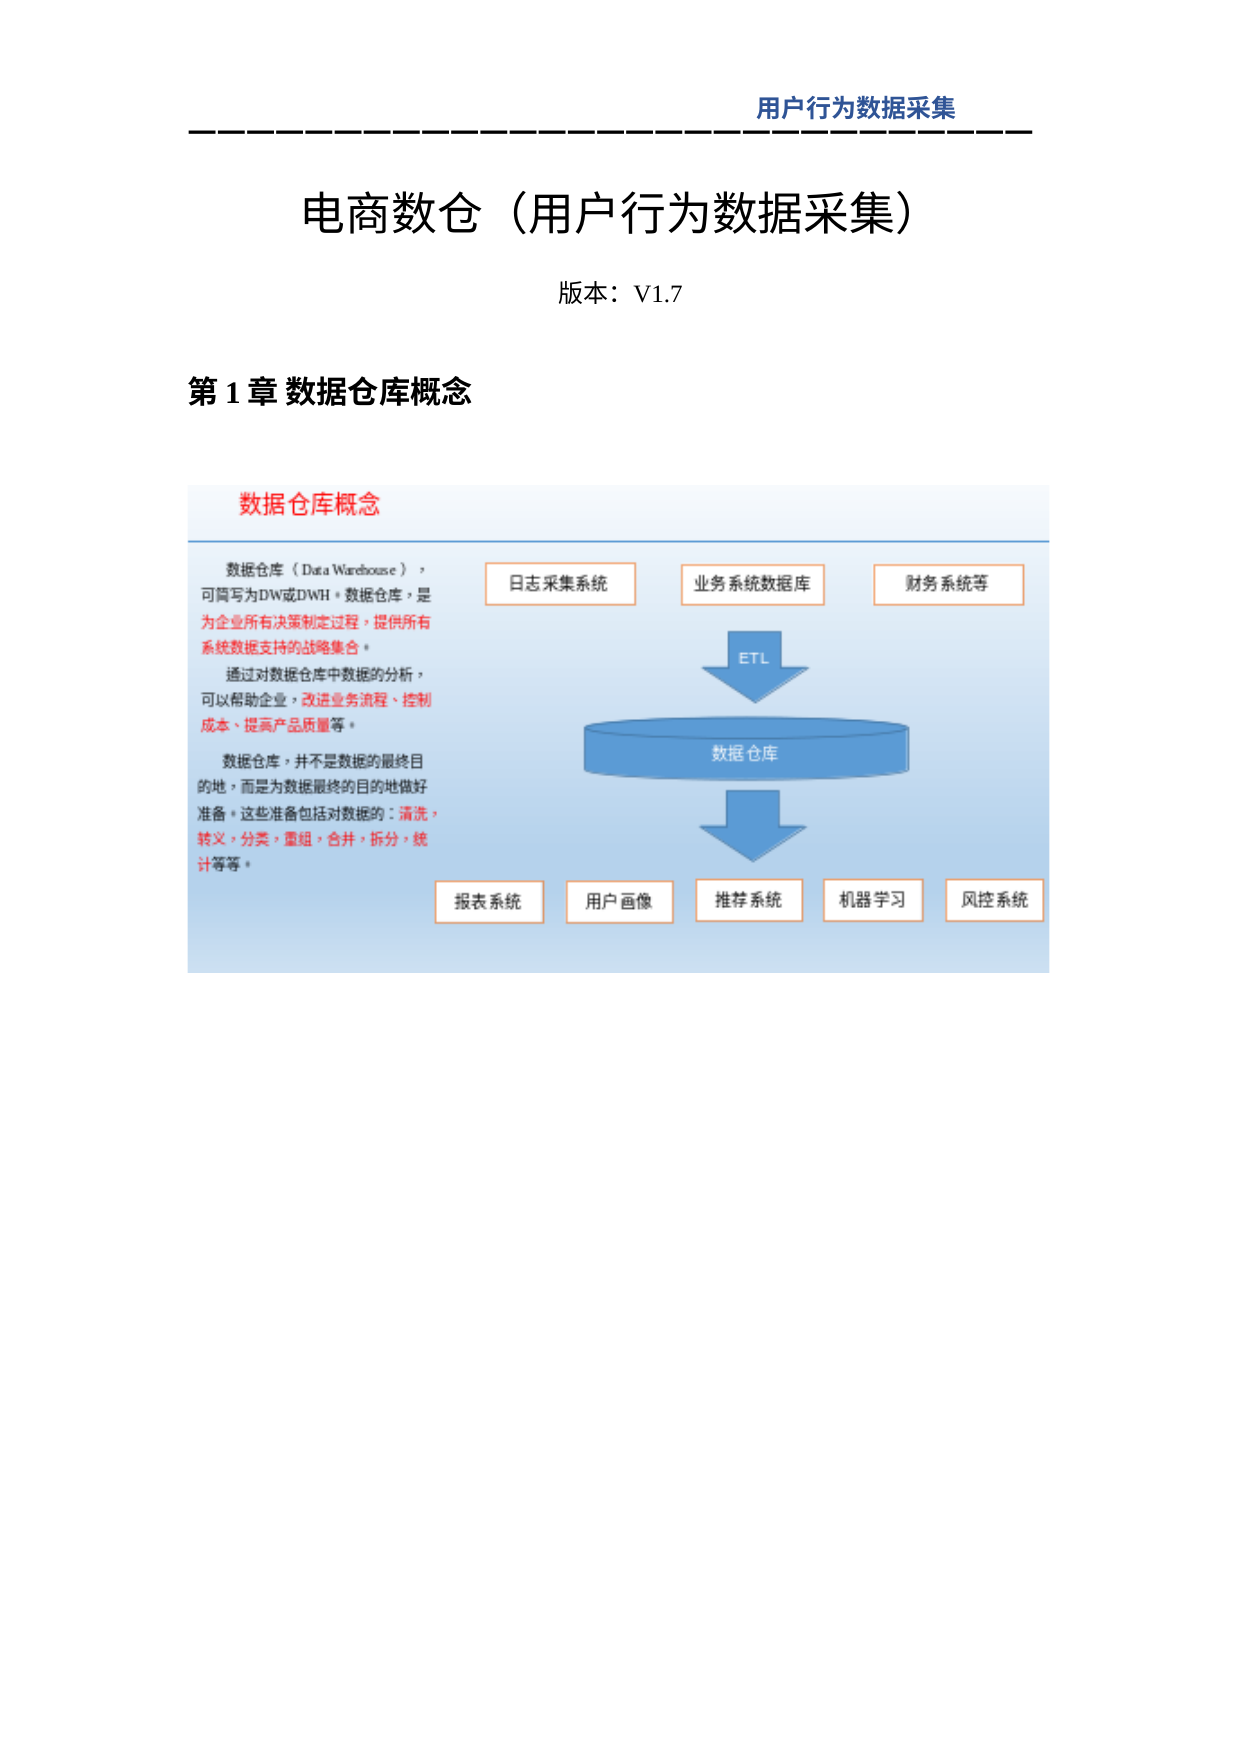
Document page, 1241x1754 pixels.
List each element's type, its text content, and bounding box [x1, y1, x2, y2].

text 版本：V1.7 [187, 259, 1053, 324]
subtitle 第1章 数据仓库概念 [187, 357, 1053, 422]
text 电商数仓（用户行为数据采集） [187, 162, 1053, 259]
